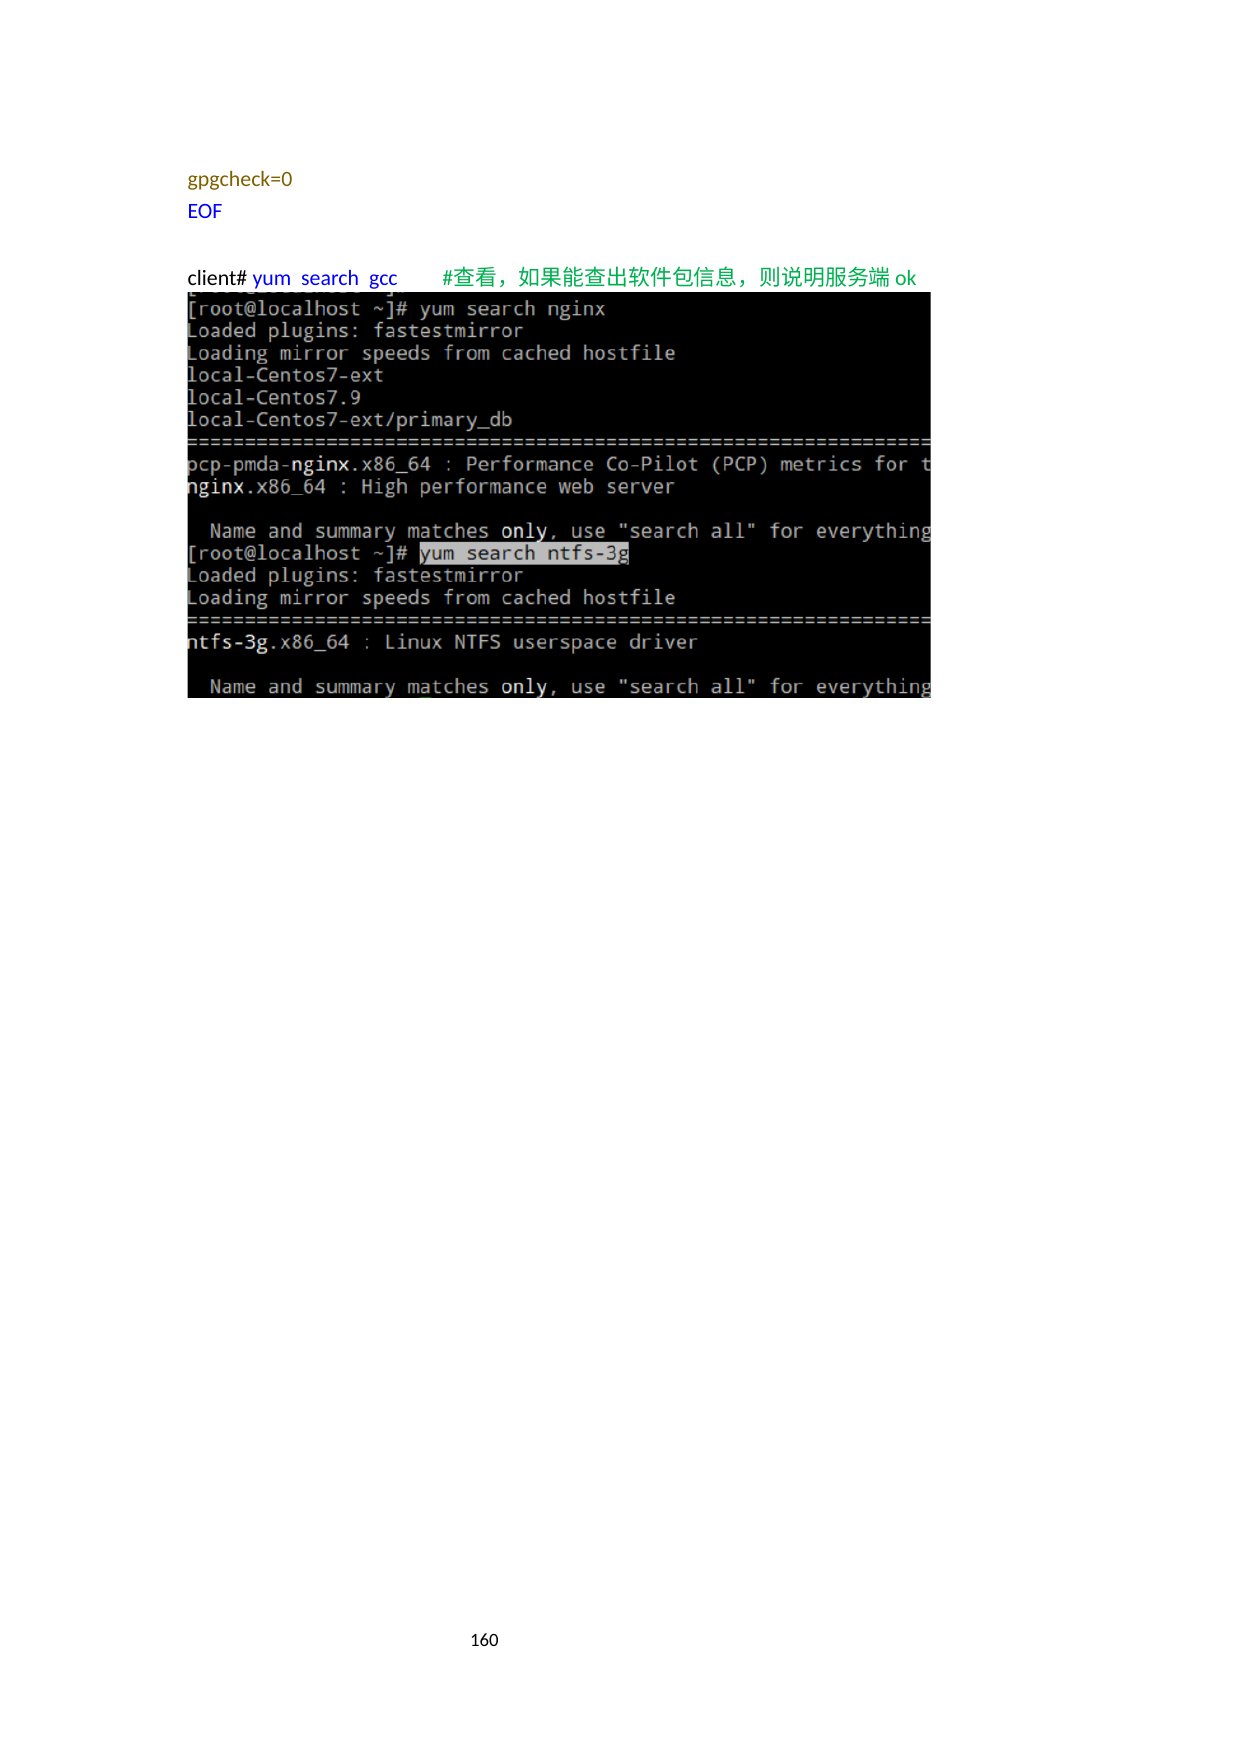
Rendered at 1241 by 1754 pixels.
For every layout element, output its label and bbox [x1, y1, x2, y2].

picture [187, 292, 931, 698]
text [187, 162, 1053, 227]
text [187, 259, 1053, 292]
